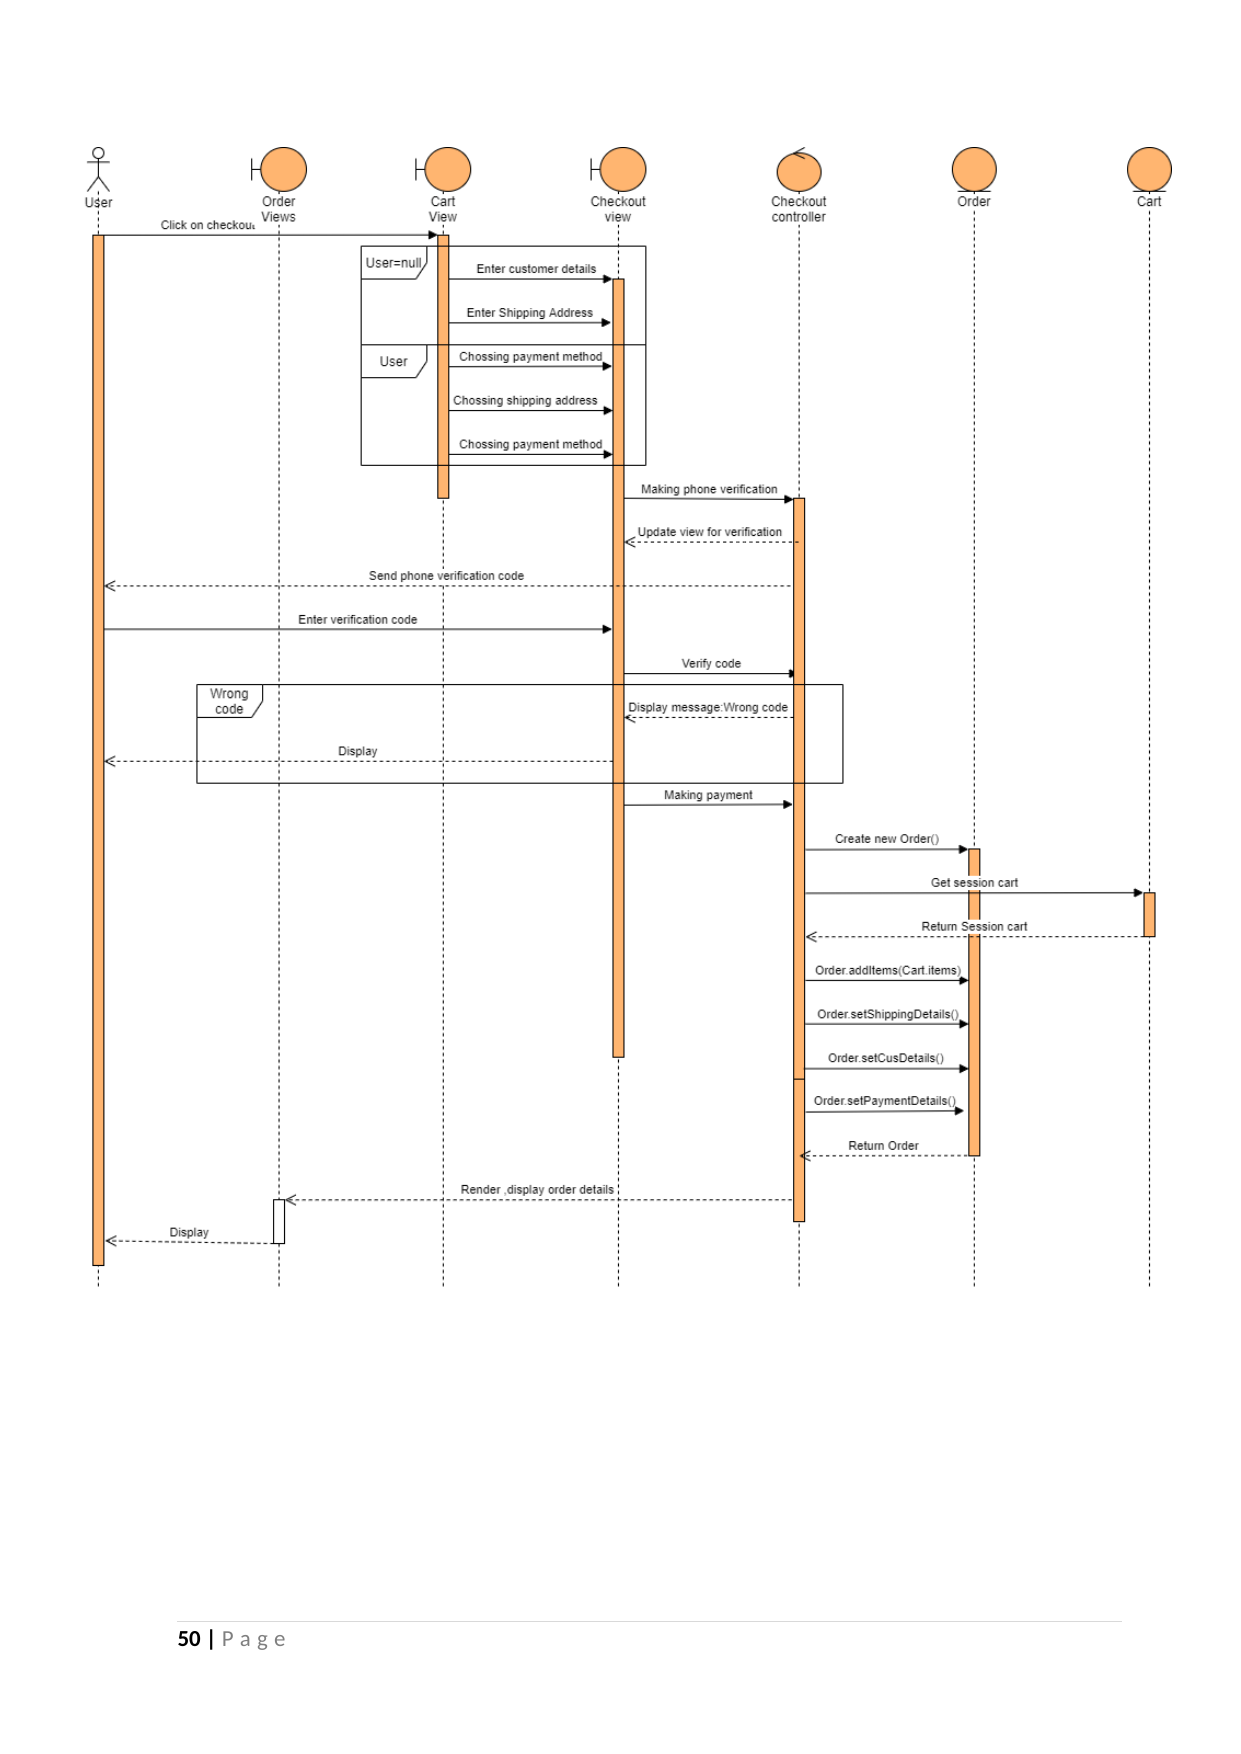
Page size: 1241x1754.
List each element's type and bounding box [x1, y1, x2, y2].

picture [76, 147, 1172, 1288]
